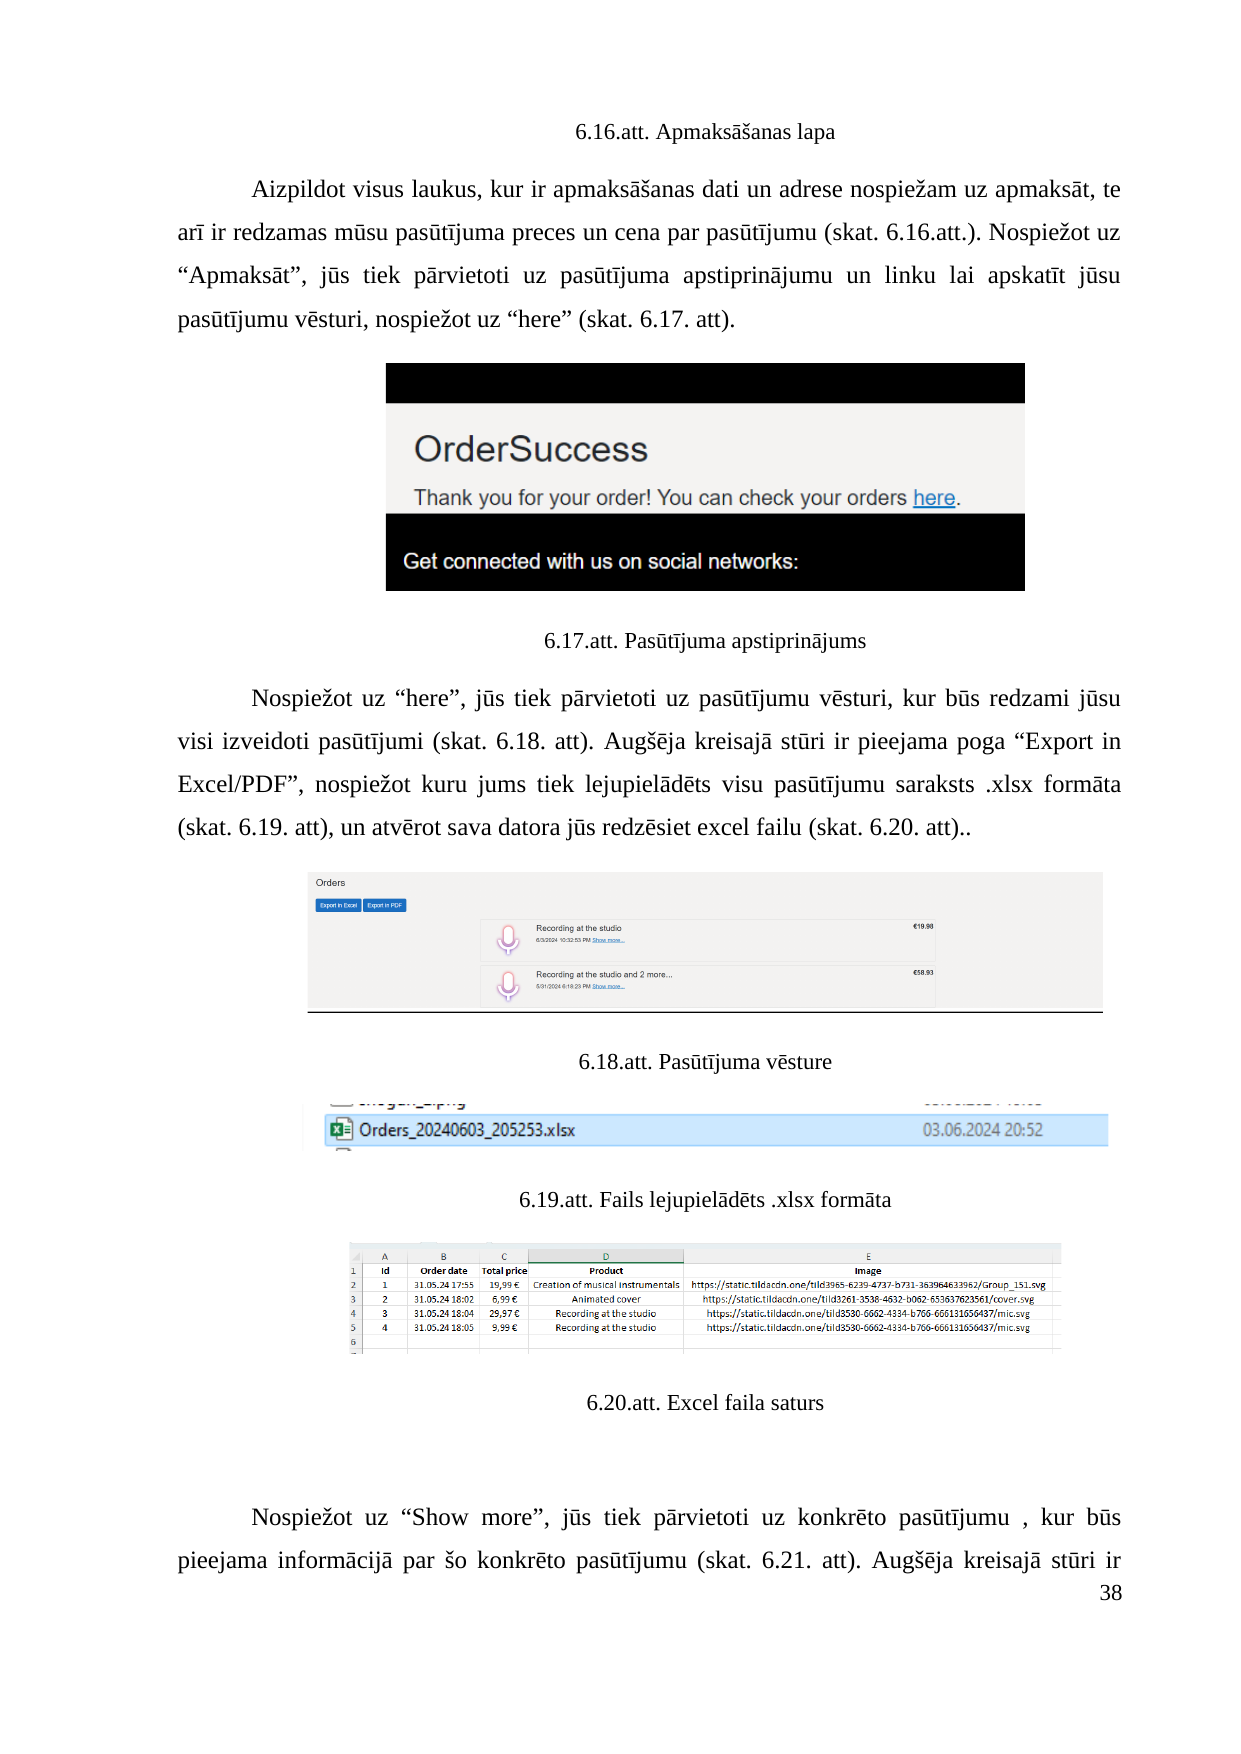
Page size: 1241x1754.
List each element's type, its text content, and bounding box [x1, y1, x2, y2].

text 6.19.att. Fails lejupielādēts .xlsx formāta [288, 1186, 1122, 1212]
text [177, 1502, 1122, 1574]
text 6.17.att. Pasūtījuma apstiprinājums [288, 627, 1122, 653]
picture [385, 363, 1025, 591]
text 6.16.att. Apmaksāšanas lapa [288, 118, 1122, 144]
picture [307, 872, 1103, 1013]
text Aizpildot visus laukus, kur ir apmaksāšanas dati un adrese nospiežam uz apmaksāt, te arī ir redzamas mūsu pasūtījuma preces un cena par pasūtījumu (skat. 6.16.att.). Nospiežot uz “Apmaksāt”, jūs tiek pārvietoti uz pasūtījuma apstiprinājumu un linku lai apskatīt jūsu pasūtījumu vēsturi, nospiežot uz “here” (skat. 6.17. att). [177, 174, 1122, 332]
text 6.18.att. Pasūtījuma vēsture [288, 1048, 1122, 1075]
picture [349, 1242, 1062, 1354]
text Nospiežot uz “here”, jūs tiek pārvietoti uz pasūtījumu vēsturi, kur būs redzami jūsu visi izveidoti pasūtījumi (skat. 6.18. att). Augšēja kreisajā stūri ir pieejama poga “Export in Excel/PDF”, nospiežot kuru jums tiek lejupielādēts visu pasūtījumu saraksts .xlsx formāta (skat. 6.19. att), un atvērot sava datora jūs redzēsiet excel failu (skat. 6.20. att).. [177, 683, 1122, 841]
text 6.20.att. Excel faila saturs [288, 1389, 1122, 1416]
picture [302, 1104, 1109, 1151]
